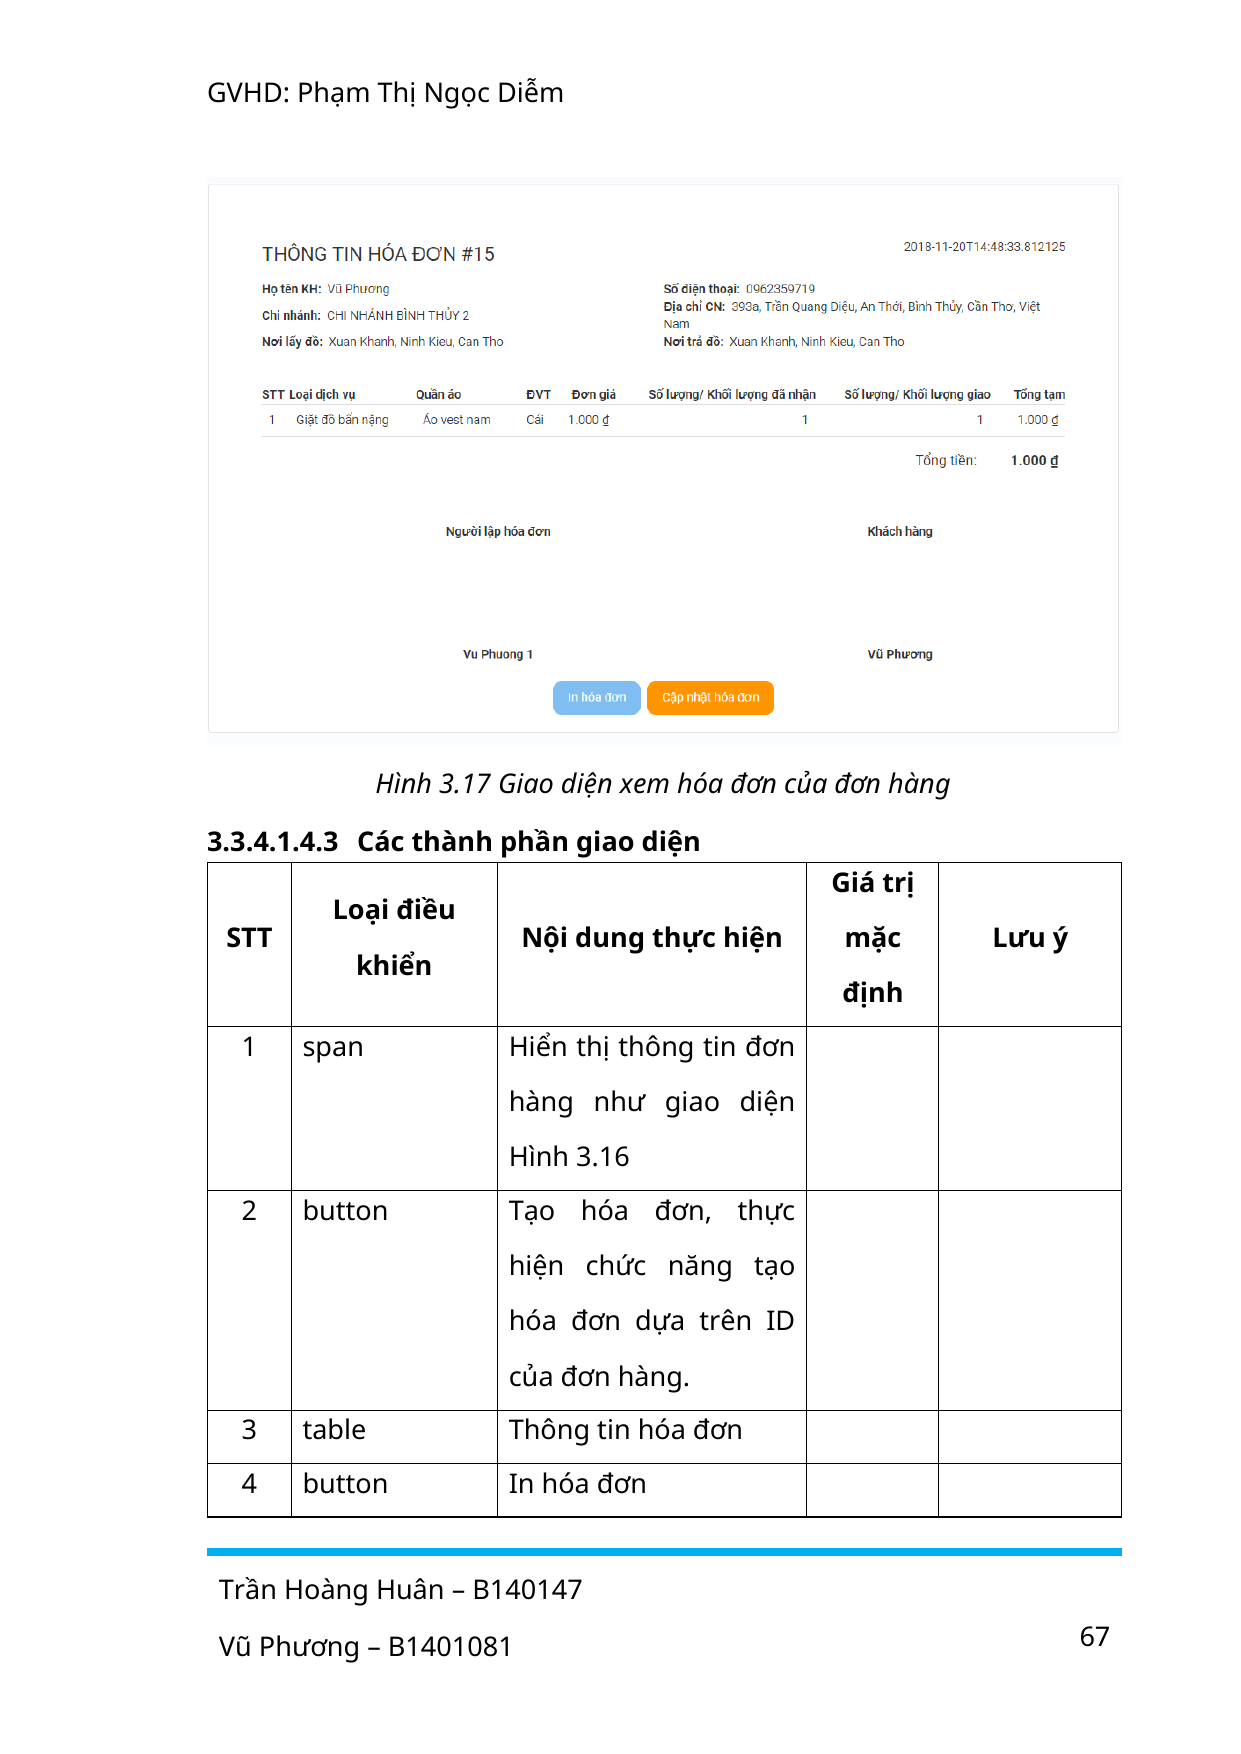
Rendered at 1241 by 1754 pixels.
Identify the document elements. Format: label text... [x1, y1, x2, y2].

table_cell [498, 1411, 806, 1463]
table_cell [208, 1027, 291, 1190]
table_cell [208, 1411, 291, 1463]
text Hình 3 Giao diện xem hóa đơn của đơn hàng [207, 764, 1122, 801]
picture [206, 177, 1123, 745]
table_cell [939, 1191, 1121, 1409]
table_cell [807, 1411, 938, 1463]
table_cell [807, 1027, 938, 1190]
table_cell [292, 1027, 497, 1190]
table_cell [208, 1464, 291, 1516]
table_cell [498, 1027, 806, 1190]
table_cell [292, 1464, 497, 1516]
table_cell [498, 1464, 806, 1516]
table_cell [939, 1027, 1121, 1190]
table_header [807, 863, 938, 1026]
table_header [498, 863, 806, 1026]
table_cell [939, 1464, 1121, 1516]
table_header [939, 863, 1121, 1026]
table_cell [939, 1411, 1121, 1463]
table_header [292, 863, 497, 1026]
table_cell [292, 1411, 497, 1463]
table_cell [498, 1191, 806, 1409]
table_cell [292, 1191, 497, 1409]
subtitle Các thành phần giao diện [207, 822, 1122, 859]
table_cell [208, 1191, 291, 1409]
table_cell [807, 1191, 938, 1409]
table_header [208, 863, 291, 1026]
table_cell [807, 1464, 938, 1516]
